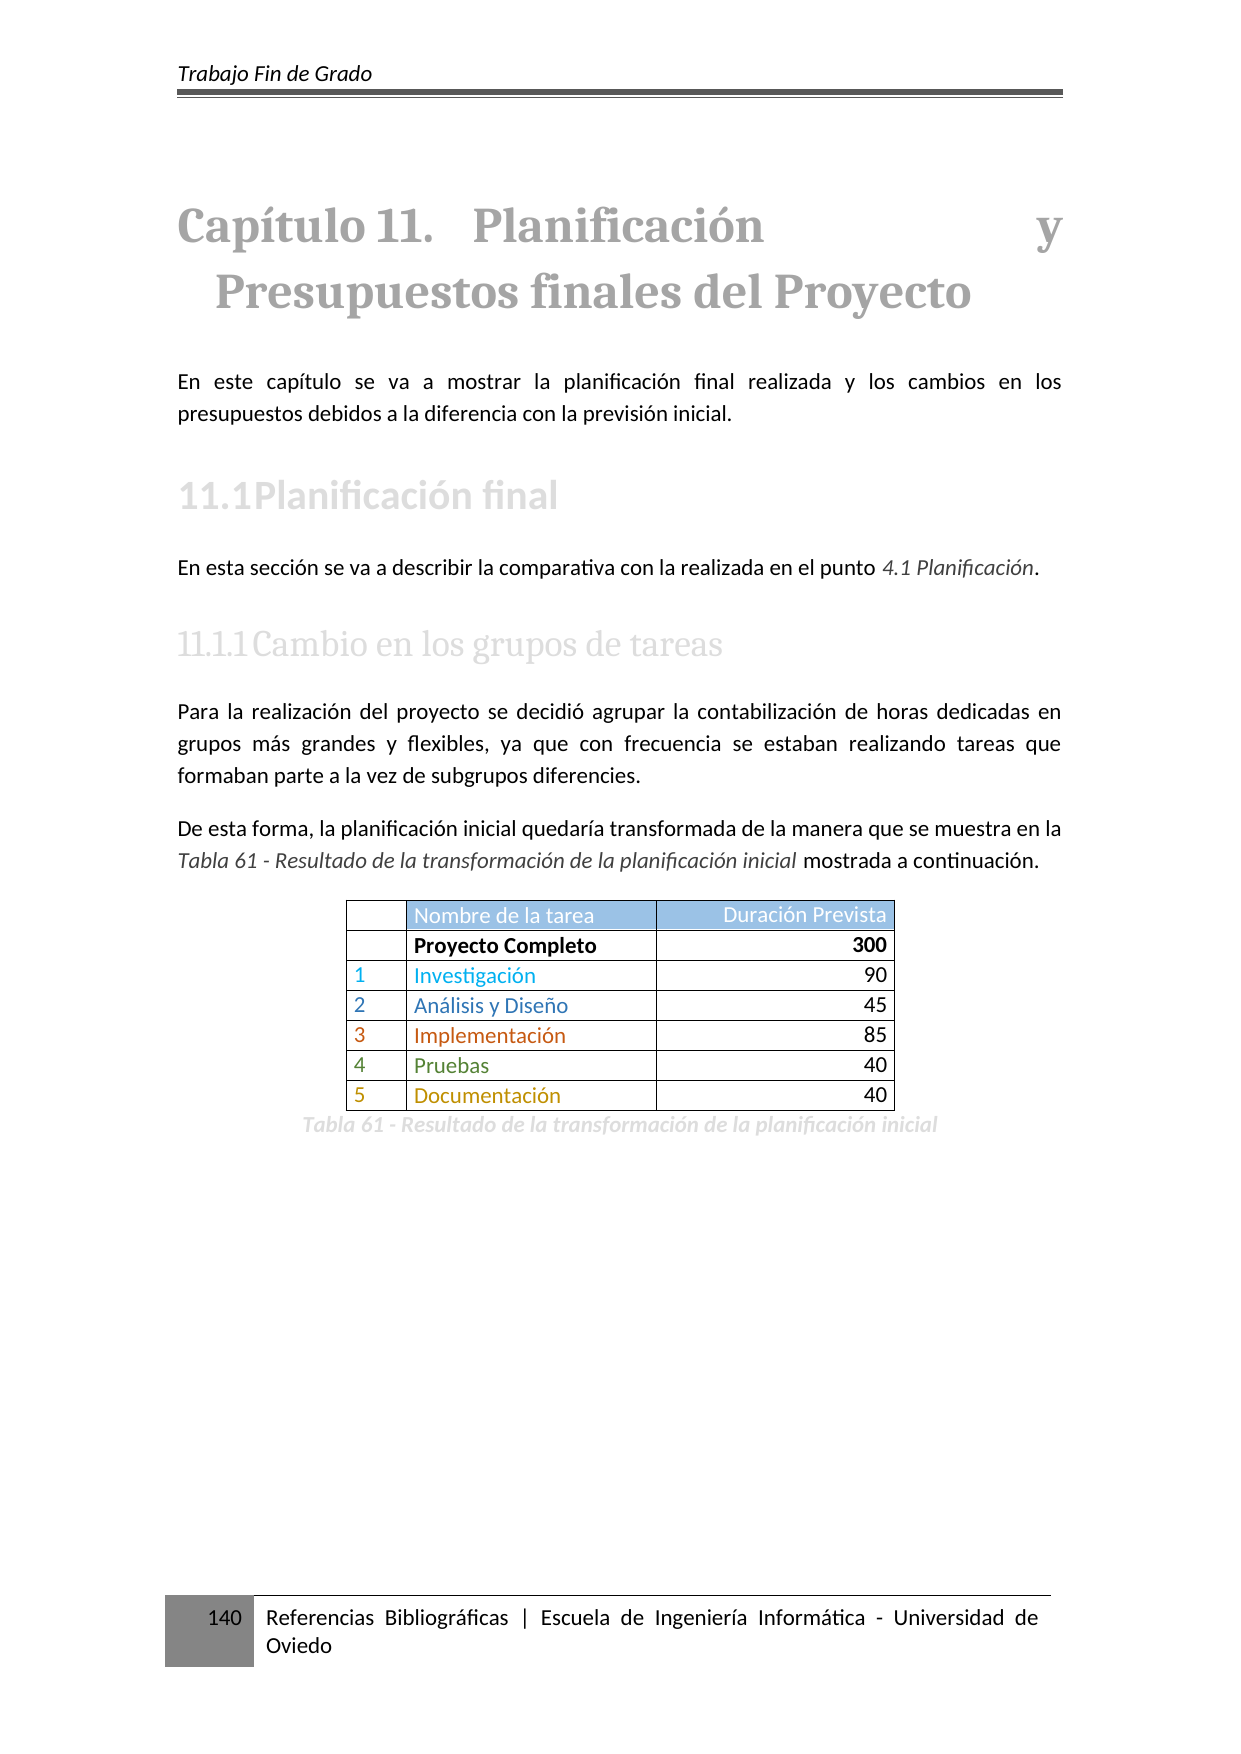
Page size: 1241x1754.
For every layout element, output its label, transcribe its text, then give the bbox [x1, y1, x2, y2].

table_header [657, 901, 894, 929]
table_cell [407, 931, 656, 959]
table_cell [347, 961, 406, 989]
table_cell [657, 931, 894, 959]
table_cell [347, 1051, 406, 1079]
text Para la realización del proyecto se decidió agrupar la contabilización de horas dedicadas en grupos más grandes y flexibles, ya que con frecuencia se estaban realizando tareas que formaban parte a la vez de subgrupos diferencies. [177, 697, 1063, 789]
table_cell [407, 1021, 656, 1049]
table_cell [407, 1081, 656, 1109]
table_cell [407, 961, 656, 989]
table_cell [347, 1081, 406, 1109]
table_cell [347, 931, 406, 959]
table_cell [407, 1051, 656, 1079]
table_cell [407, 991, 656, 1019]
text En esta sección se va a describir la comparativa con la realizada en el punto 4.1 Planificación. [177, 553, 1063, 581]
subtitle Planificación y Presupuestos finales del Proyecto [177, 198, 1063, 321]
text En este capítulo se va a mostrar la planificación final realizada y los cambios en los presupuestos debidos a la diferencia con la previsión inicial. [177, 367, 1063, 427]
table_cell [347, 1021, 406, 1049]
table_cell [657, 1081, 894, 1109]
subtitle Planificación final [177, 469, 1063, 520]
subtitle Cambio en los grupos de tareas [177, 622, 1063, 665]
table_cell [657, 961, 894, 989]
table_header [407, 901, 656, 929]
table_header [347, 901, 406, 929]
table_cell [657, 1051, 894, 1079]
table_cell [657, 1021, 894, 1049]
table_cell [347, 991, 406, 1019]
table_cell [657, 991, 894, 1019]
